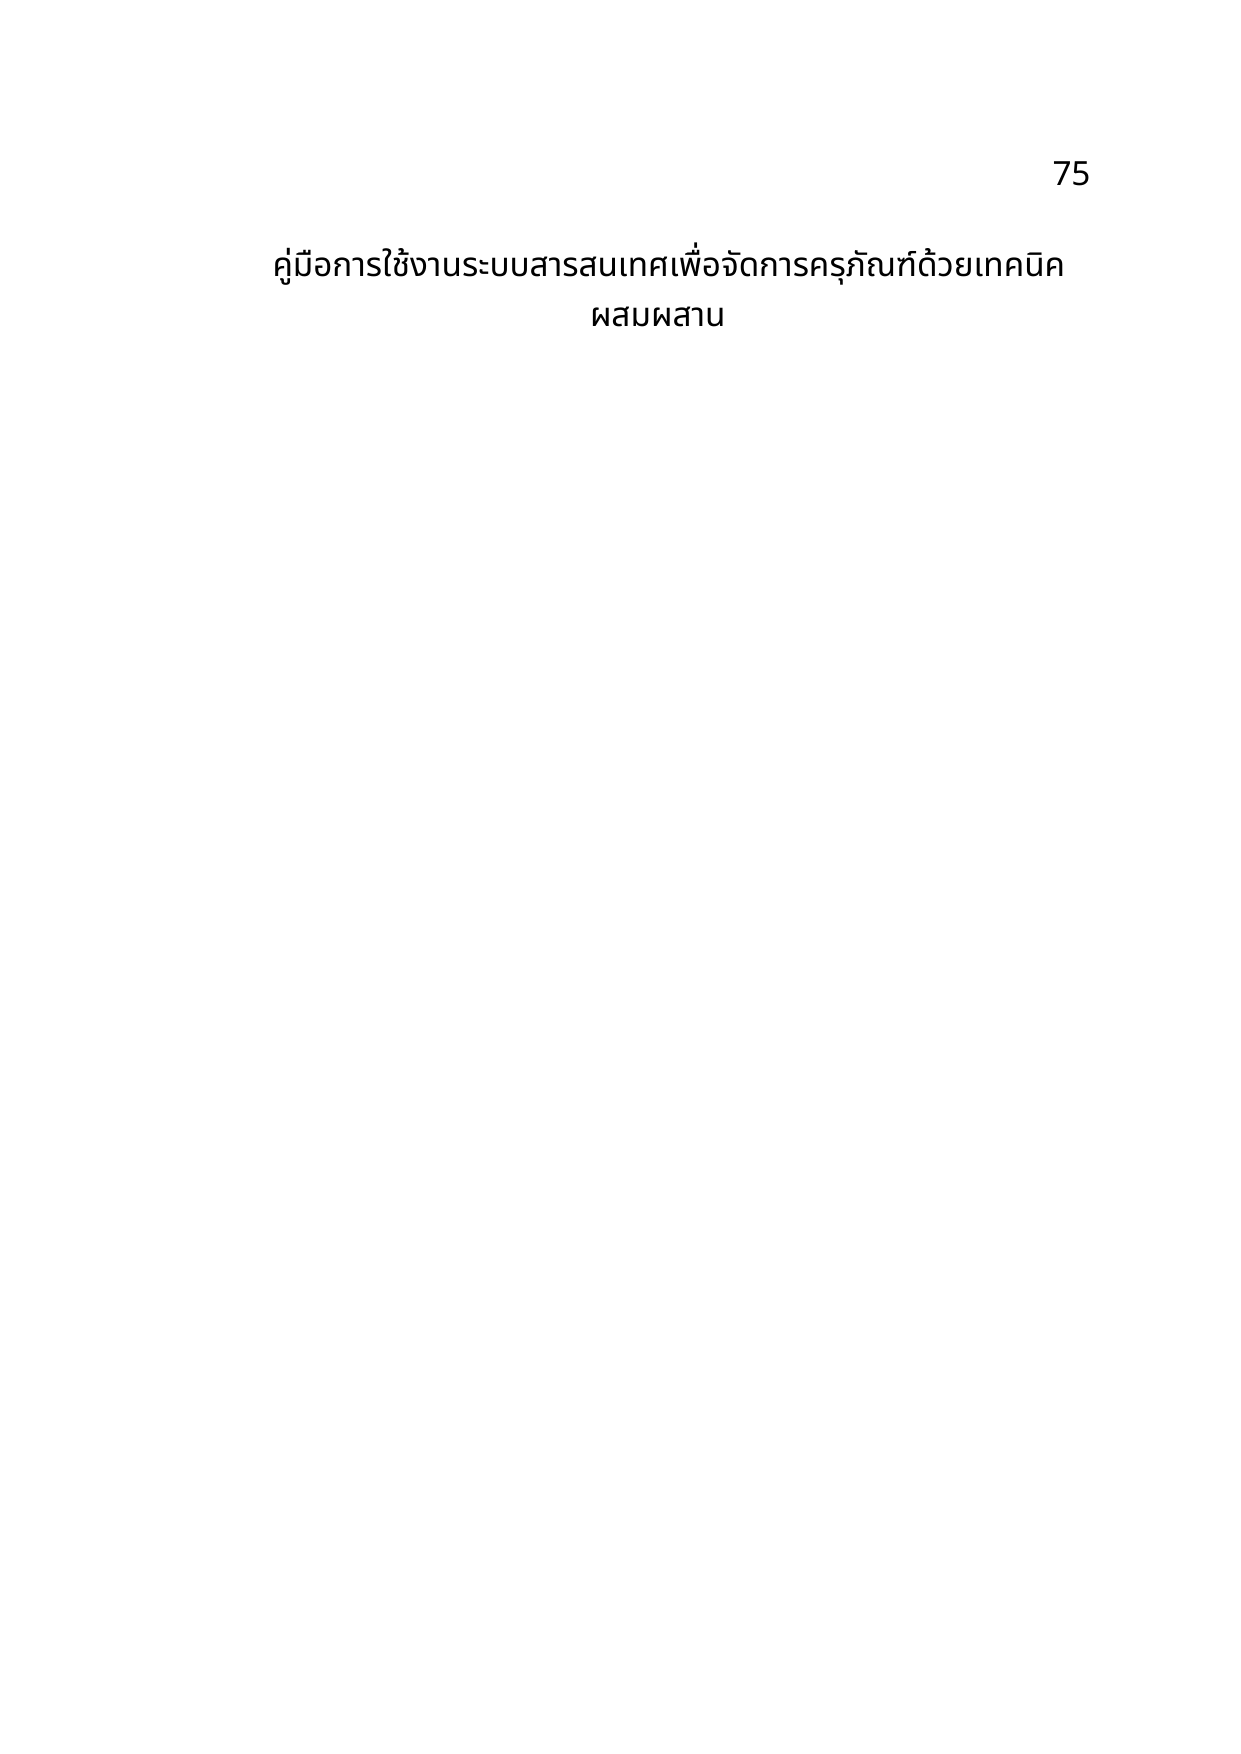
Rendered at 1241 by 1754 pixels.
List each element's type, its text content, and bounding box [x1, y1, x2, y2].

text คู่มือการใช้งานระบบสารสนเทศเพื่อจัดการครุภัณฑ์ด้วยเทคนิคผสมผสาน [225, 241, 1090, 342]
